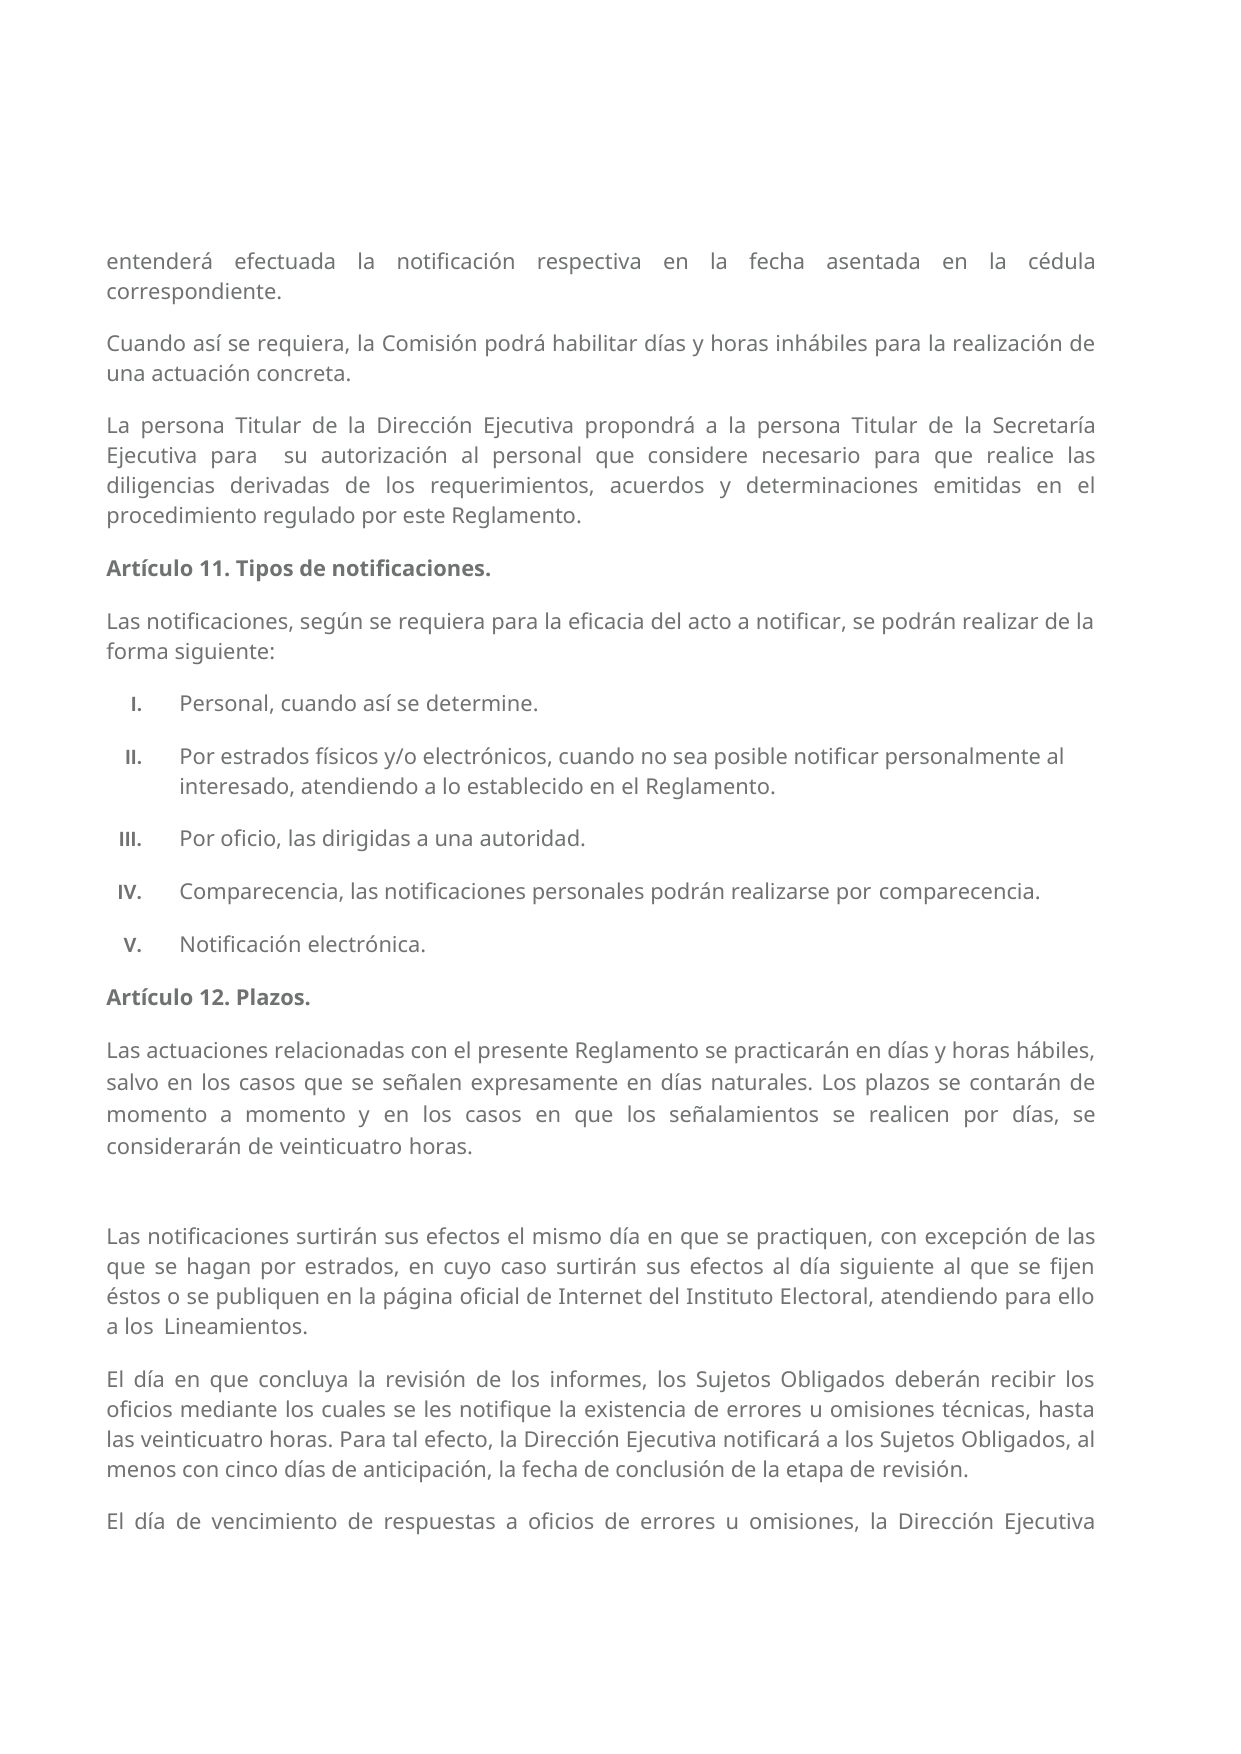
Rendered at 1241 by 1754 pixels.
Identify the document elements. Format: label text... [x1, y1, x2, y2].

list Personal, cuando así se determine. [131, 688, 1240, 718]
text Cuando así se requiera, la Comisión podrá habilitar días y horas inhábiles para la realización de una actuación concreta. [106, 328, 1096, 388]
subtitle Artículo 11. Tipos de notificaciones. [106, 553, 1240, 583]
list Comparecencia, las notificaciones personales podrán realizarse por comparecencia. [117, 876, 1240, 906]
text La persona Titular de la Dirección Ejecutiva propondrá a la persona Titular de la Secretaría Ejecutiva para su autorización al personal que considere necesario para que realice las diligencias derivadas de los requerimientos, acuerdos y determinaciones emitidas en el procedimiento regulado por este Reglamento. [106, 411, 1097, 530]
text Las notificaciones surtirán sus efectos el mismo día en que se practiquen, con excepción de las que se hagan por estrados, en cuyo caso surtirán sus efectos al día siguiente al que se fijen éstos o se publiquen en la página oficial de Internet del Instituto Electoral, atendiendo para ello a los Lineamientos. [106, 1221, 1097, 1341]
list Por oficio, las dirigidas a una autoridad. [119, 823, 1240, 853]
subtitle Artículo 12. Plazos. [106, 982, 1240, 1012]
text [106, 246, 1097, 306]
list Por estrados físicos y/o electrónicos, cuando no sea posible notificar personalmente al interesado, atendiendo a lo establecido en el Reglamento. [125, 741, 1097, 801]
text Las actuaciones relacionadas con el presente Reglamento se practicarán en días y horas hábiles, salvo en los casos que se señalen expresamente en días naturales. Los plazos se contarán de momento a momento y en los casos en que los señalamientos se realicen por días, se considerarán de veinticuatro horas. [106, 1035, 1096, 1161]
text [106, 1506, 1096, 1536]
list Notificación electrónica. [123, 929, 1240, 959]
text Las notificaciones, según se requiera para la eficacia del acto a notificar, se podrán realizar de la forma siguiente: [106, 606, 1096, 666]
text El día en que concluya la revisión de los informes, los Sujetos Obligados deberán recibir los oficios mediante los cuales se les notifique la existencia de errores u omisiones técnicas, hasta las veinticuatro horas. Para tal efecto, la Dirección Ejecutiva notificará a los Sujetos Obligados, al menos con cinco días de anticipación, la fecha de conclusión de la etapa de revisión. [106, 1364, 1096, 1484]
